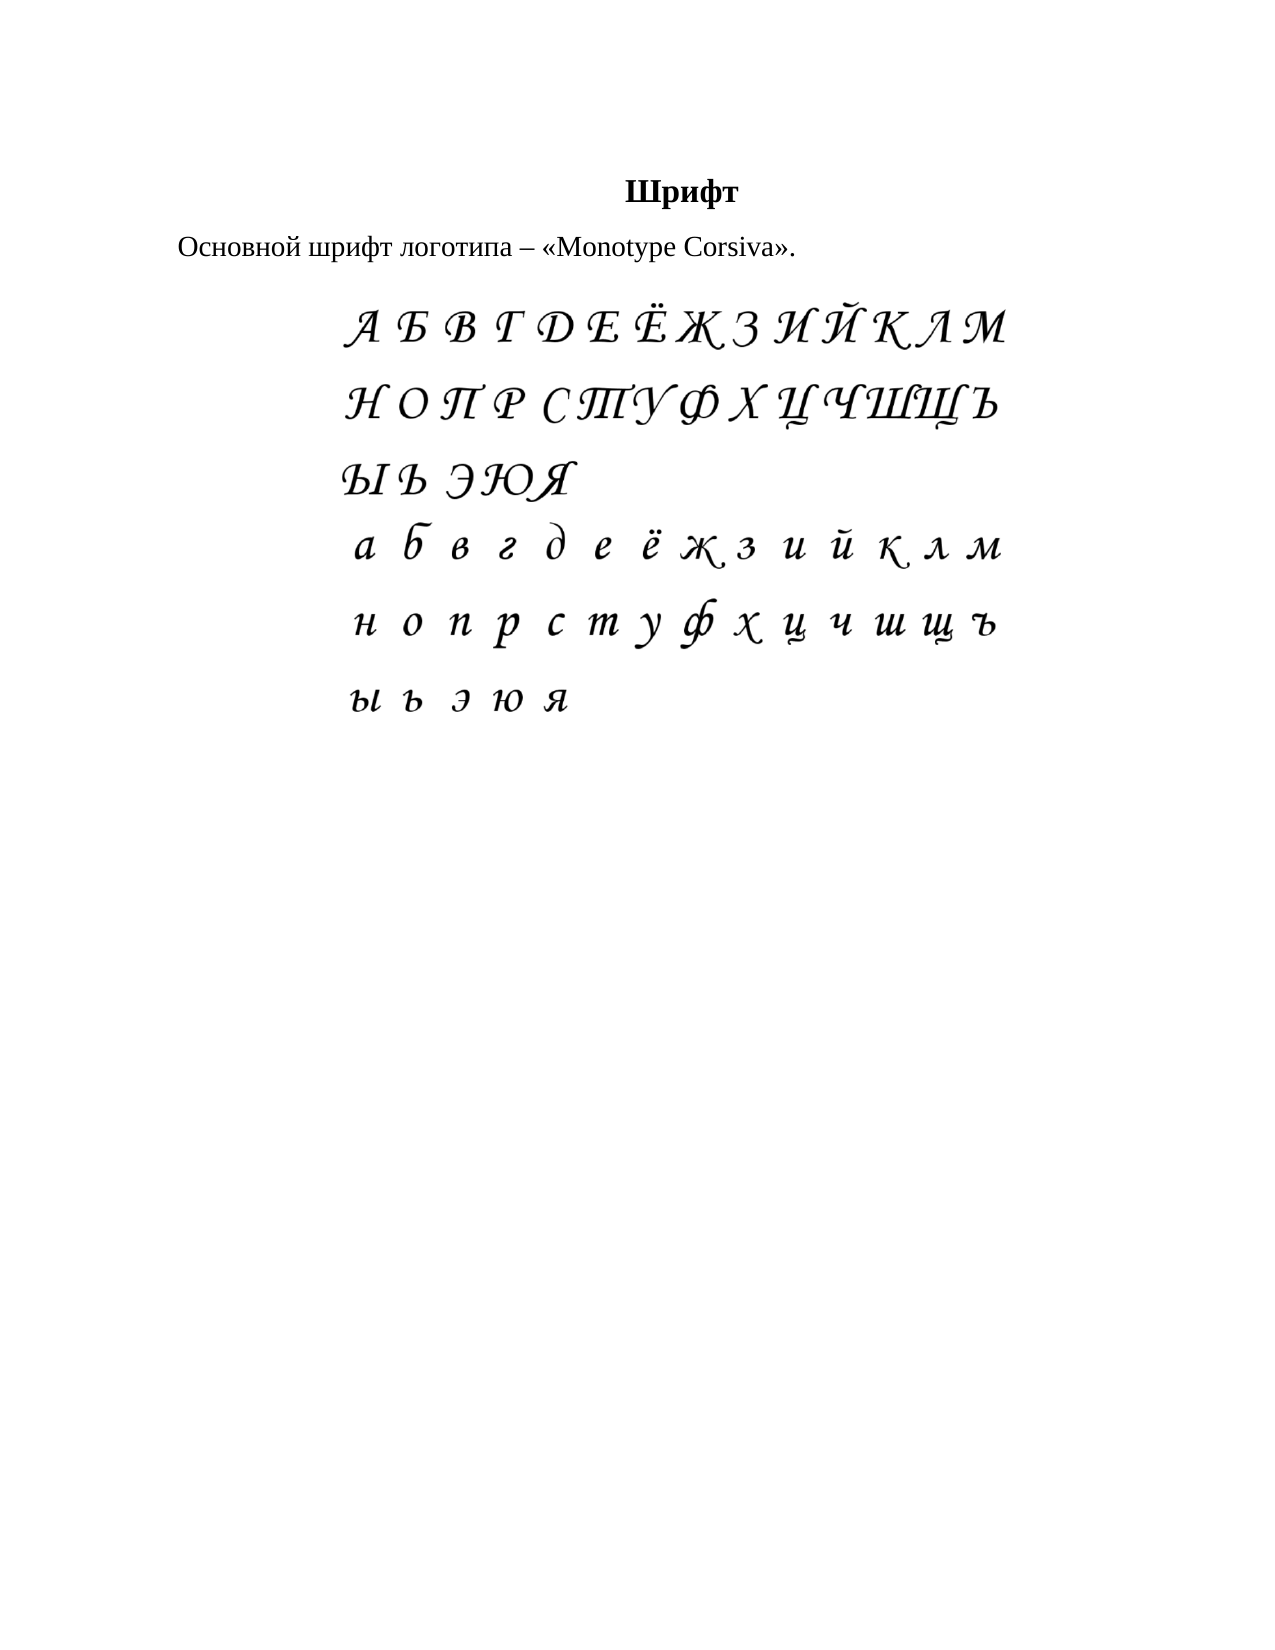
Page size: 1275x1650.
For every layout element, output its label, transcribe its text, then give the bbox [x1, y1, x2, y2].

text Шрифт [177, 171, 1186, 209]
picture [329, 281, 1035, 729]
text Основной шрифт логотипа – «Monotype Corsiva». [177, 229, 1186, 262]
